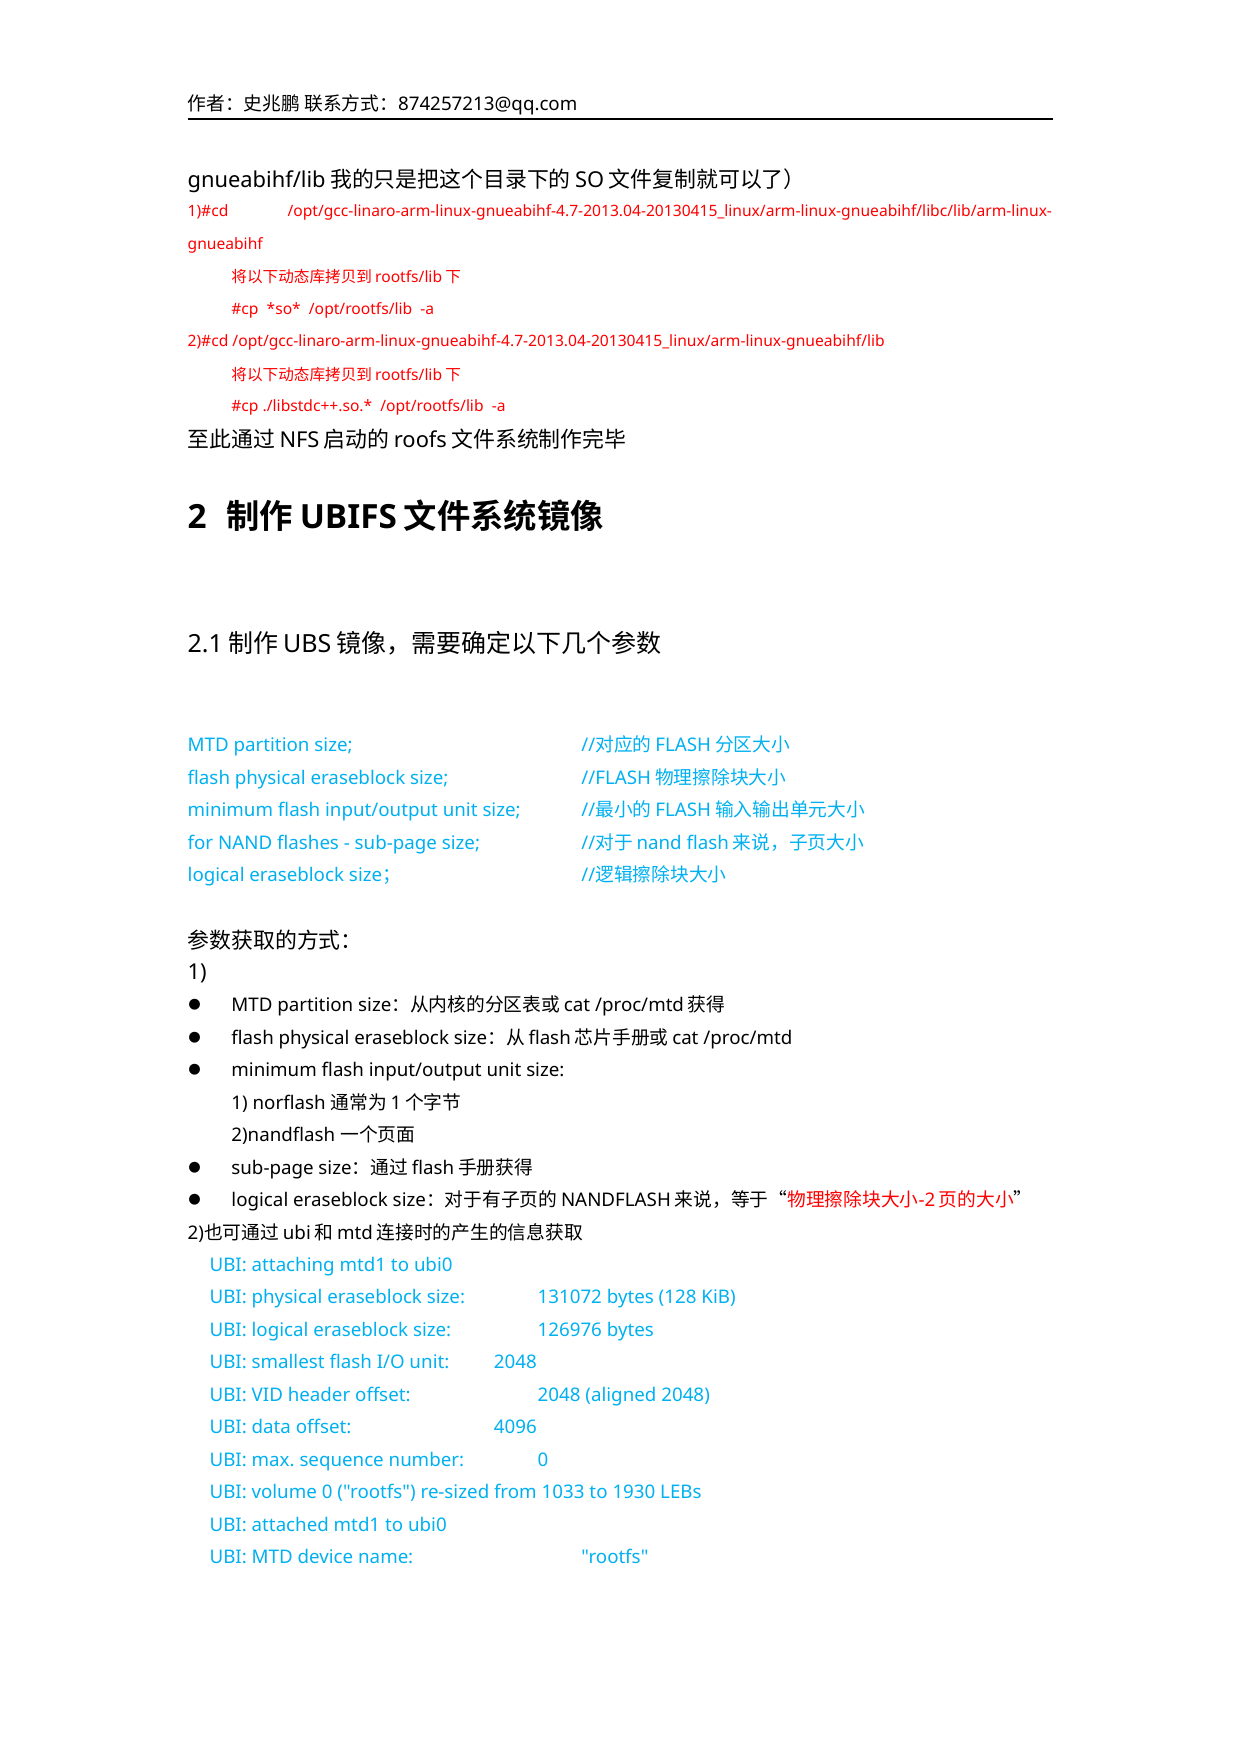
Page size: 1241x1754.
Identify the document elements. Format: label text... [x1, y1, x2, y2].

text 1)#cd /opt/gcc-linaro-arm-linux-gnueabihf-4.7-2013.04-20130415_linux/arm-linux-gnueabihf/libc/lib/arm-linux-gnueabihf [187, 194, 1053, 259]
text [187, 162, 1053, 194]
text #cp *so* /opt/rootfs/lib -a [187, 292, 1053, 324]
text flash physical eraseblock size; //FLASH物理擦除块大小 [187, 760, 1053, 792]
text #cp ./libstdc++.so.* /opt/rootfs/lib -a [187, 389, 1053, 422]
text UBI: volume 0 ("rootfs") re-sized from 1033 to 1930 LEBs [209, 1475, 1053, 1507]
list 1) norflash 通常为1个字节 [231, 1085, 1053, 1117]
text 将以下动态库拷贝到rootfs/lib下 [187, 357, 1053, 389]
list 2)nandflash 一个页面 [231, 1117, 1053, 1150]
text 将以下动态库拷贝到rootfs/lib下 [187, 259, 1053, 292]
text UBI: logical eraseblock size: 126976 bytes [209, 1312, 1053, 1345]
subtitle 2.1制作UBS镜像，需要确定以下几个参数 [187, 609, 1053, 674]
text 参数获取的方式： [187, 922, 1053, 955]
text 1) [187, 955, 1053, 987]
text UBI: smallest flash I/O unit: 2048 [209, 1345, 1053, 1377]
text logical eraseblock size； //逻辑擦除块大小 [187, 857, 1053, 890]
list logical eraseblock size：对于有子页的NANDFLASH来说，等于“物理擦除块大小-2页的大小” [187, 1182, 1053, 1215]
text 2)也可通过ubi和mtd连接时的产生的信息获取 [187, 1215, 1053, 1247]
text 至此通过NFS启动的roofs文件系统制作完毕 [187, 422, 1053, 454]
text UBI: VID header offset: 2048 (aligned 2048) [209, 1377, 1053, 1410]
text MTD partition size; //对应的FLASH分区大小 [187, 727, 1053, 760]
picture [699, 777, 710, 783]
text for NAND flashes - sub-page size; //对于nand flash来说，子页大小 [187, 825, 1053, 857]
list minimum flash input/output unit size: [187, 1052, 1053, 1085]
list MTD partition size：从内核的分区表或cat /proc/mtd获得 [187, 987, 1053, 1020]
text UBI: max. sequence number: 0 [209, 1442, 1053, 1475]
text 2)#cd /opt/gcc-linaro-arm-linux-gnueabihf-4.7-2013.04-20130415_linux/arm-linux-gnueabihf/lib [187, 324, 1053, 357]
picture [622, 873, 631, 881]
subtitle 制作UBIFS文件系统镜像 [187, 482, 1053, 547]
text UBI: MTD device name: "rootfs" [209, 1540, 1053, 1572]
text UBI: attaching mtd1 to ubi0 [209, 1247, 1053, 1280]
text UBI: physical eraseblock size: 131072 bytes (128 KiB) [209, 1280, 1053, 1312]
list sub-page size：通过flash手册获得 [187, 1150, 1053, 1182]
text UBI: attached mtd1 to ubi0 [209, 1507, 1053, 1540]
picture [639, 874, 650, 880]
text minimum flash input/output unit size; //最小的FLASH输入输出单元大小 [187, 792, 1053, 825]
list flash physical eraseblock size：从flash芯片手册或cat /proc/mtd [187, 1020, 1053, 1052]
text UBI: data offset: 4096 [209, 1410, 1053, 1442]
